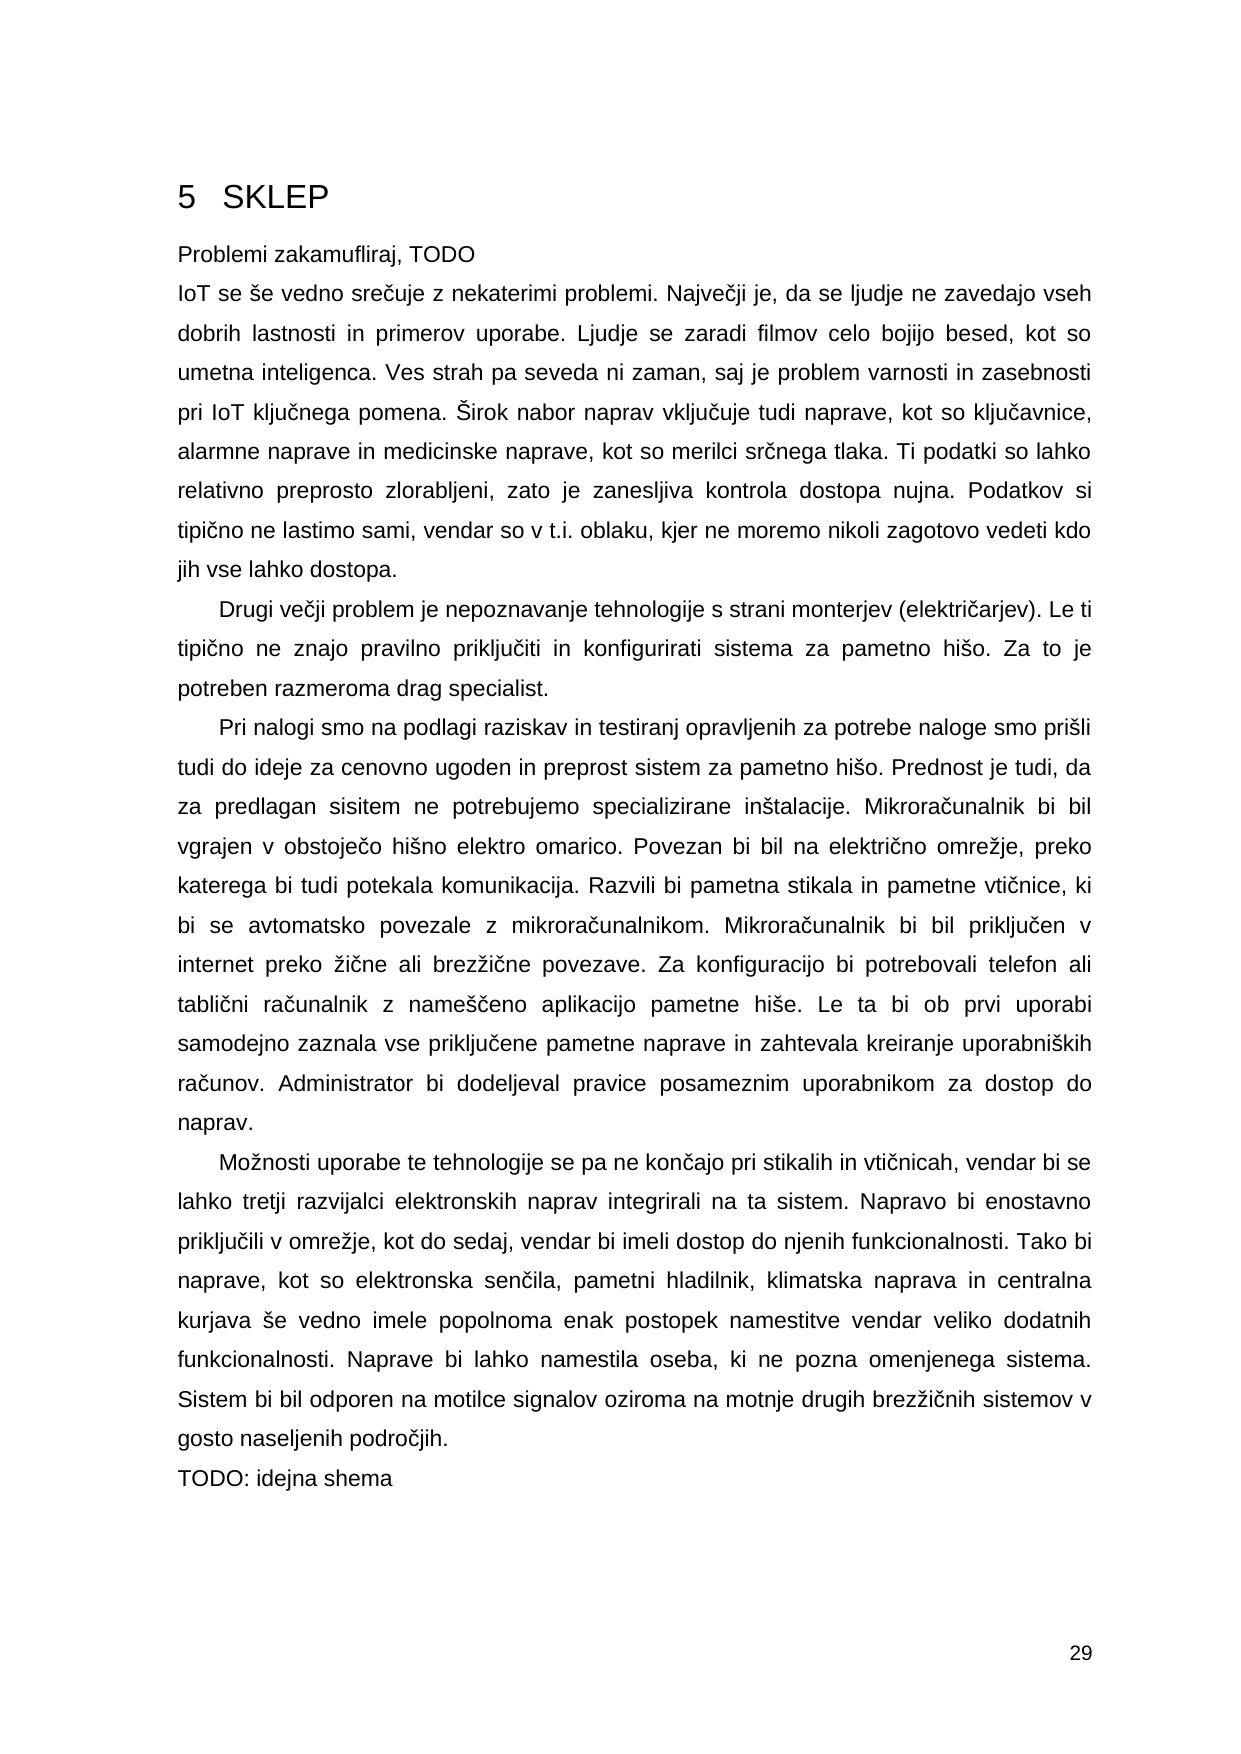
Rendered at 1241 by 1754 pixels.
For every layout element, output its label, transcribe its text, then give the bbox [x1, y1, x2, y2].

subtitle Sklep [177, 177, 1092, 216]
text TODO: idejna shema [177, 1464, 1092, 1491]
text IoT se še vedno srečuje z nekaterimi problemi. Največji je, da se ljudje ne zavedajo vseh dobrih lastnosti in primerov uporabe. Ljudje se zaradi filmov celo bojijo besed, kot so umetna inteligenca. Ves strah pa seveda ni zaman, saj je problem varnosti in zasebnosti pri IoT ključnega pomena. Širok nabor naprav vključuje tudi naprave, kot so ključavnice, alarmne naprave in medicinske naprave, kot so merilci srčnega tlaka. Ti podatki so lahko relativno preprosto zlorabljeni, zato je zanesljiva kontrola dostopa nujna. Podatkov si tipično ne lastimo sami, vendar so v t.i. oblaku, kjer ne moremo nikoli zagotovo vedeti kdo jih vse lahko dostopa. [177, 280, 1092, 583]
text Pri nalogi smo na podlagi raziskav in testiranj opravljenih za potrebe naloge smo prišli tudi do ideje za cenovno ugoden in preprost sistem za pametno hišo. Prednost je tudi, da za predlagan sisitem ne potrebujemo specializirane inštalacije. Mikroračunalnik bi bil vgrajen v obstoječo hišno elektro omarico. Povezan bi bil na električno omrežje, preko katerega bi tudi potekala komunikacija. Razvili bi pametna stikala in pametne vtičnice, ki bi se avtomatsko povezale z mikroračunalnikom. Mikroračunalnik bi bil priključen v internet preko žične ali brezžične povezave. Za konfiguracijo bi potrebovali telefon ali tablični računalnik z nameščeno aplikacijo pametne hiše. Le ta bi ob prvi uporabi samodejno zaznala vse priključene pametne naprave in zahtevala kreiranje uporabniških računov. Administrator bi dodeljeval pravice posameznim uporabnikom za dostop do naprav. [177, 714, 1092, 1136]
text Drugi večji problem je nepoznavanje tehnologije s strani monterjev (električarjev). Le ti tipično ne znajo pravilno priključiti in konfigurirati sistema za pametno hišo. Za to je potreben razmeroma drag specialist. [177, 596, 1092, 701]
text Možnosti uporabe te tehnologije se pa ne končajo pri stikalih in vtičnicah, vendar bi se lahko tretji razvijalci elektronskih naprav integrirali na ta sistem. Napravo bi enostavno priključili v omrežje, kot do sedaj, vendar bi imeli dostop do njenih funkcionalnosti. Tako bi naprave, kot so elektronska senčila, pametni hladilnik, klimatska naprava in centralna kurjava še vedno imele popolnoma enak postopek namestitve vendar veliko dodatnih funkcionalnosti. Naprave bi lahko namestila oseba, ki ne pozna omenjenega sistema. Sistem bi bil odporen na motilce signalov oziroma na motnje drugih brezžičnih sistemov v gosto naseljenih področjih. [177, 1149, 1092, 1451]
text Problemi zakamufliraj, TODO [177, 241, 1092, 267]
